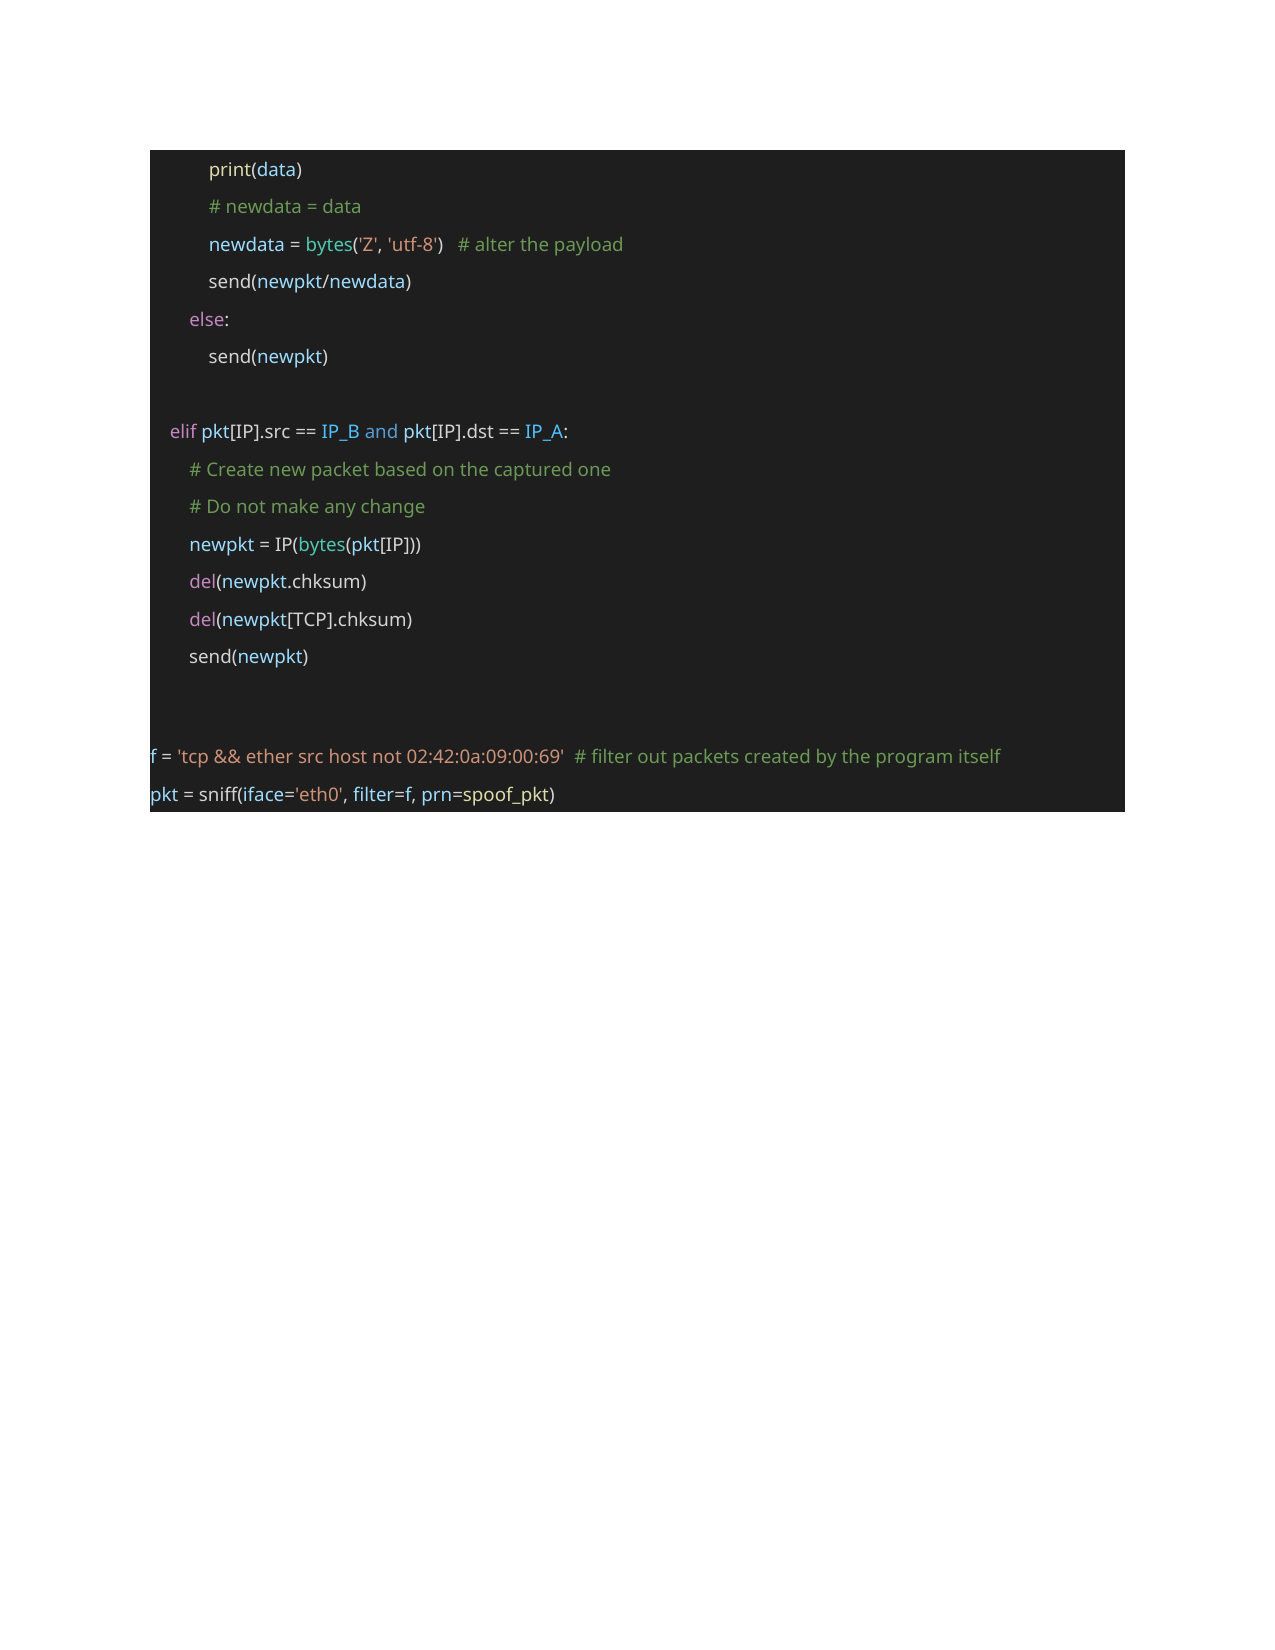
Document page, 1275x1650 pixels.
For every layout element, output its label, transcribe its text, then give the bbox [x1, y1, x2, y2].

text newpkt = IP(bytes(pkt[IP])) [150, 525, 1125, 562]
text pkt = sniff(iface='eth0', filter=f, prn=spoof_pkt) [150, 775, 1125, 812]
text elif pkt[IP].src == IP_B and pkt[IP].dst == IP_A: [150, 412, 1125, 450]
text f = 'tcp && ether src host not 02:42:0a:09:00:69' # filter out packets created by the program itself [150, 737, 1125, 775]
text del(newpkt[TCP].chksum) [150, 600, 1125, 637]
text # Do not make any change [150, 487, 1125, 525]
text send(newpkt) [150, 337, 1125, 375]
text else: [150, 300, 1125, 337]
text del(newpkt.chksum) [150, 562, 1125, 600]
text # Create new packet based on the captured one [150, 450, 1125, 487]
text newdata = bytes('Z', 'utf-8') # alter the payload [150, 225, 1125, 262]
text send(newpkt/newdata) [150, 262, 1125, 300]
text print(data) [150, 150, 1125, 187]
text # newdata = data [150, 187, 1125, 225]
text send(newpkt) [150, 637, 1125, 675]
